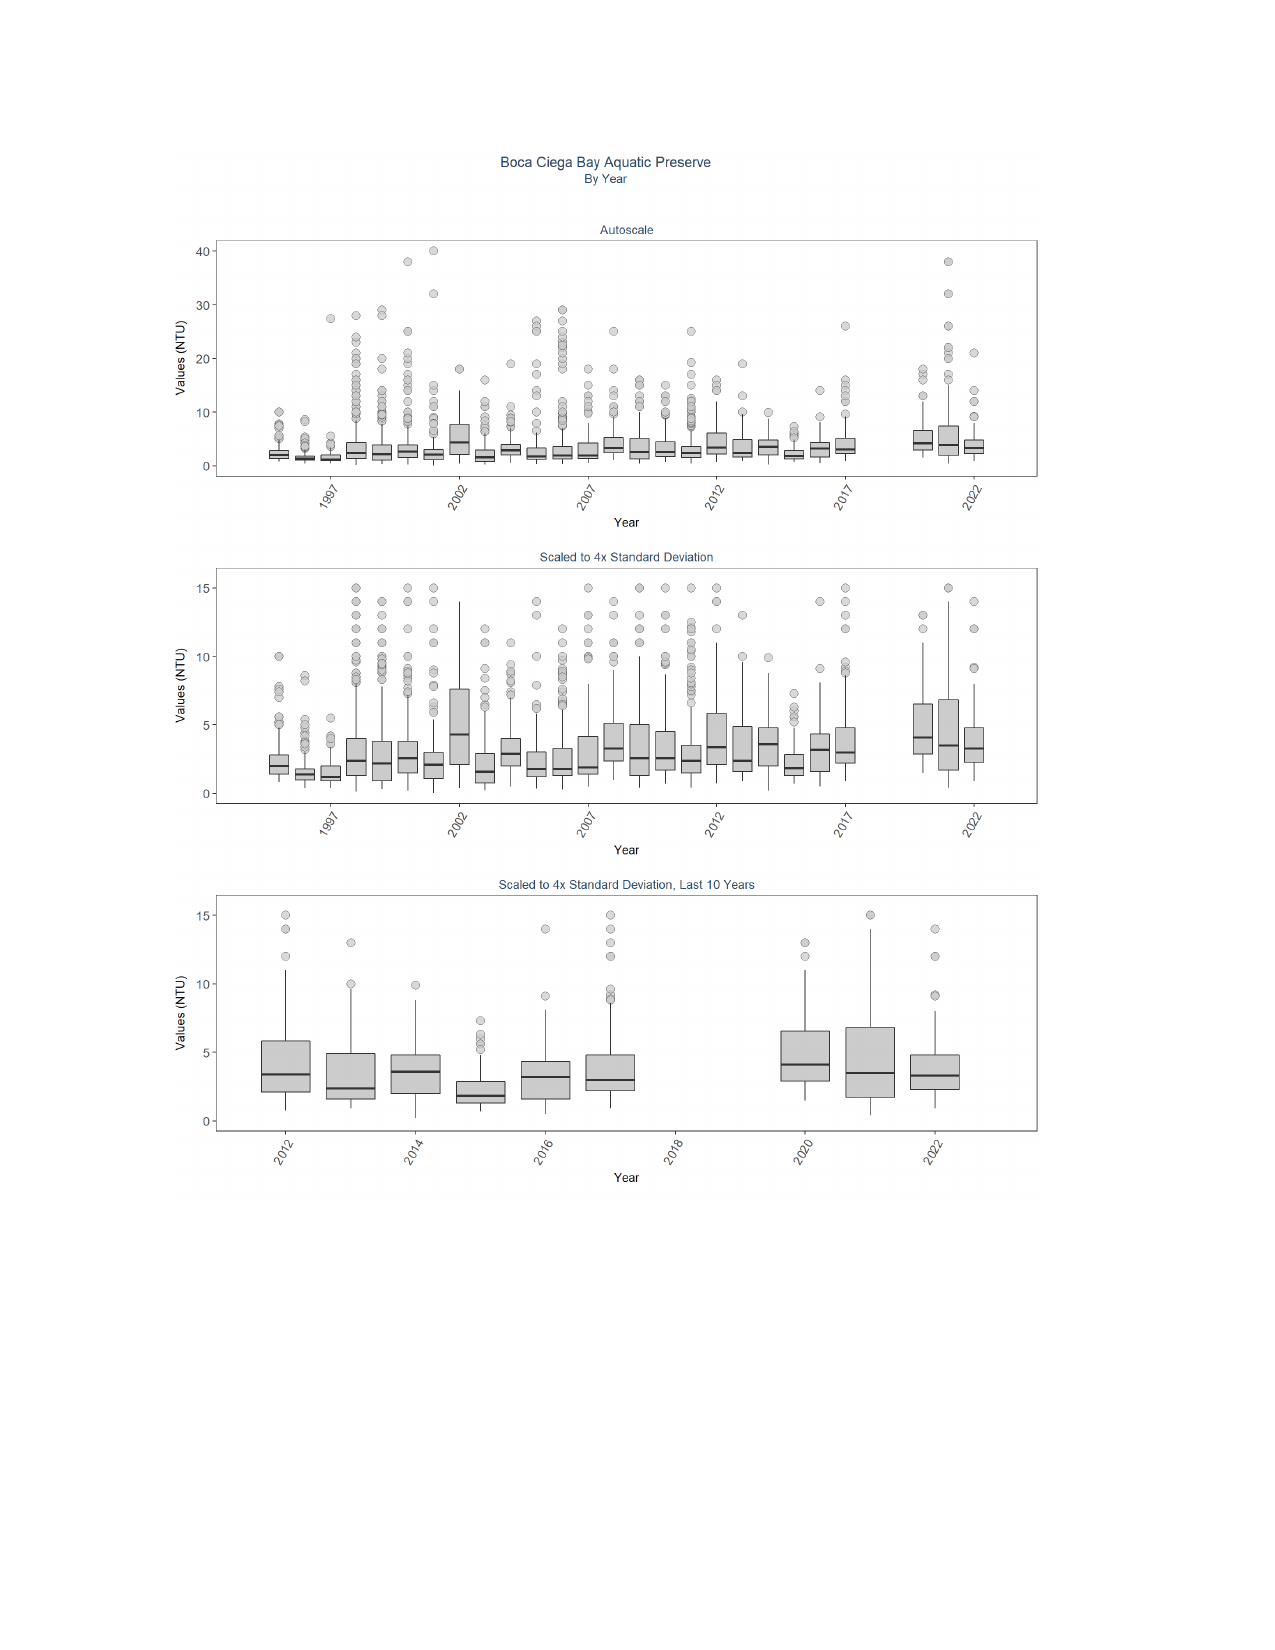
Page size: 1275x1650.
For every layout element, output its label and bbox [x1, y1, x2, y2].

picture [168, 150, 1044, 1200]
